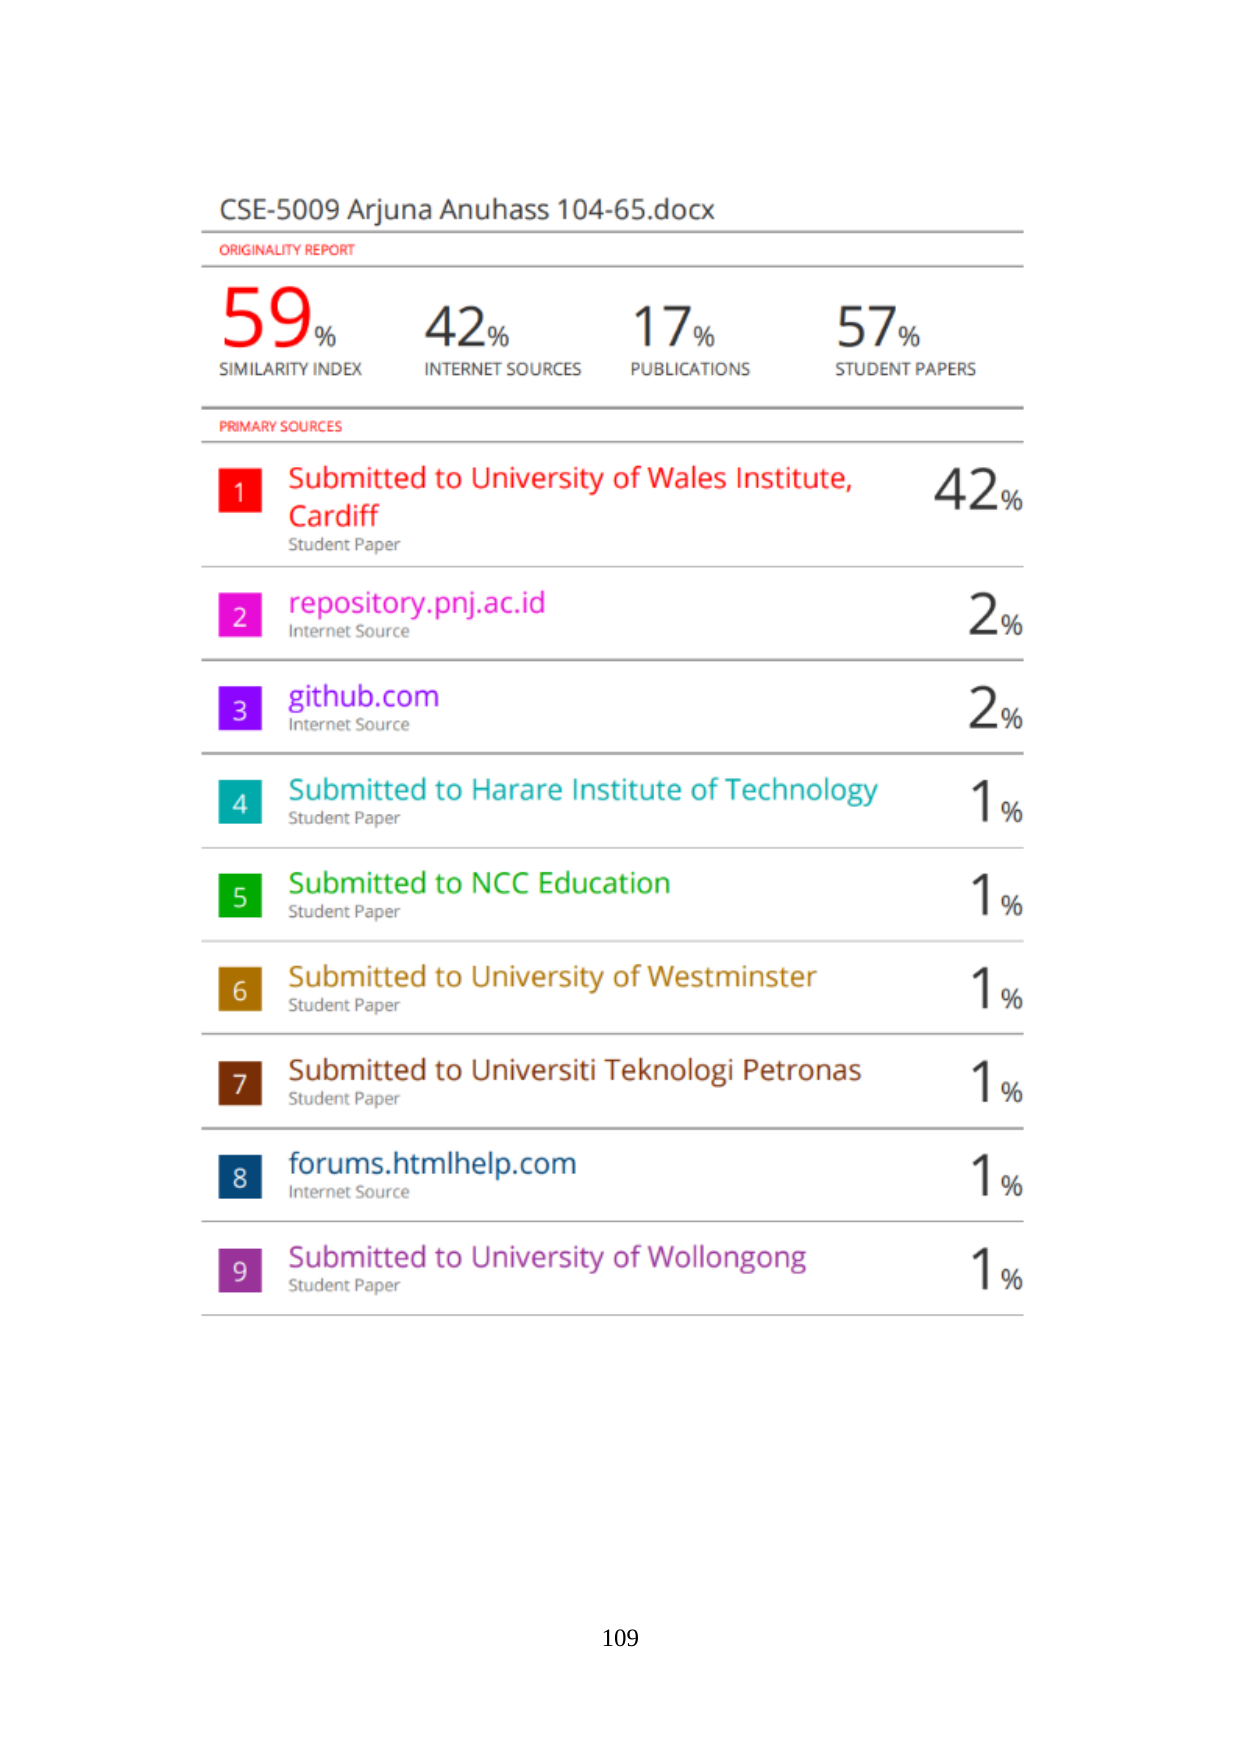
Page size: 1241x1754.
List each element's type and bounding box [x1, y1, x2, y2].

picture [150, 150, 1091, 1363]
